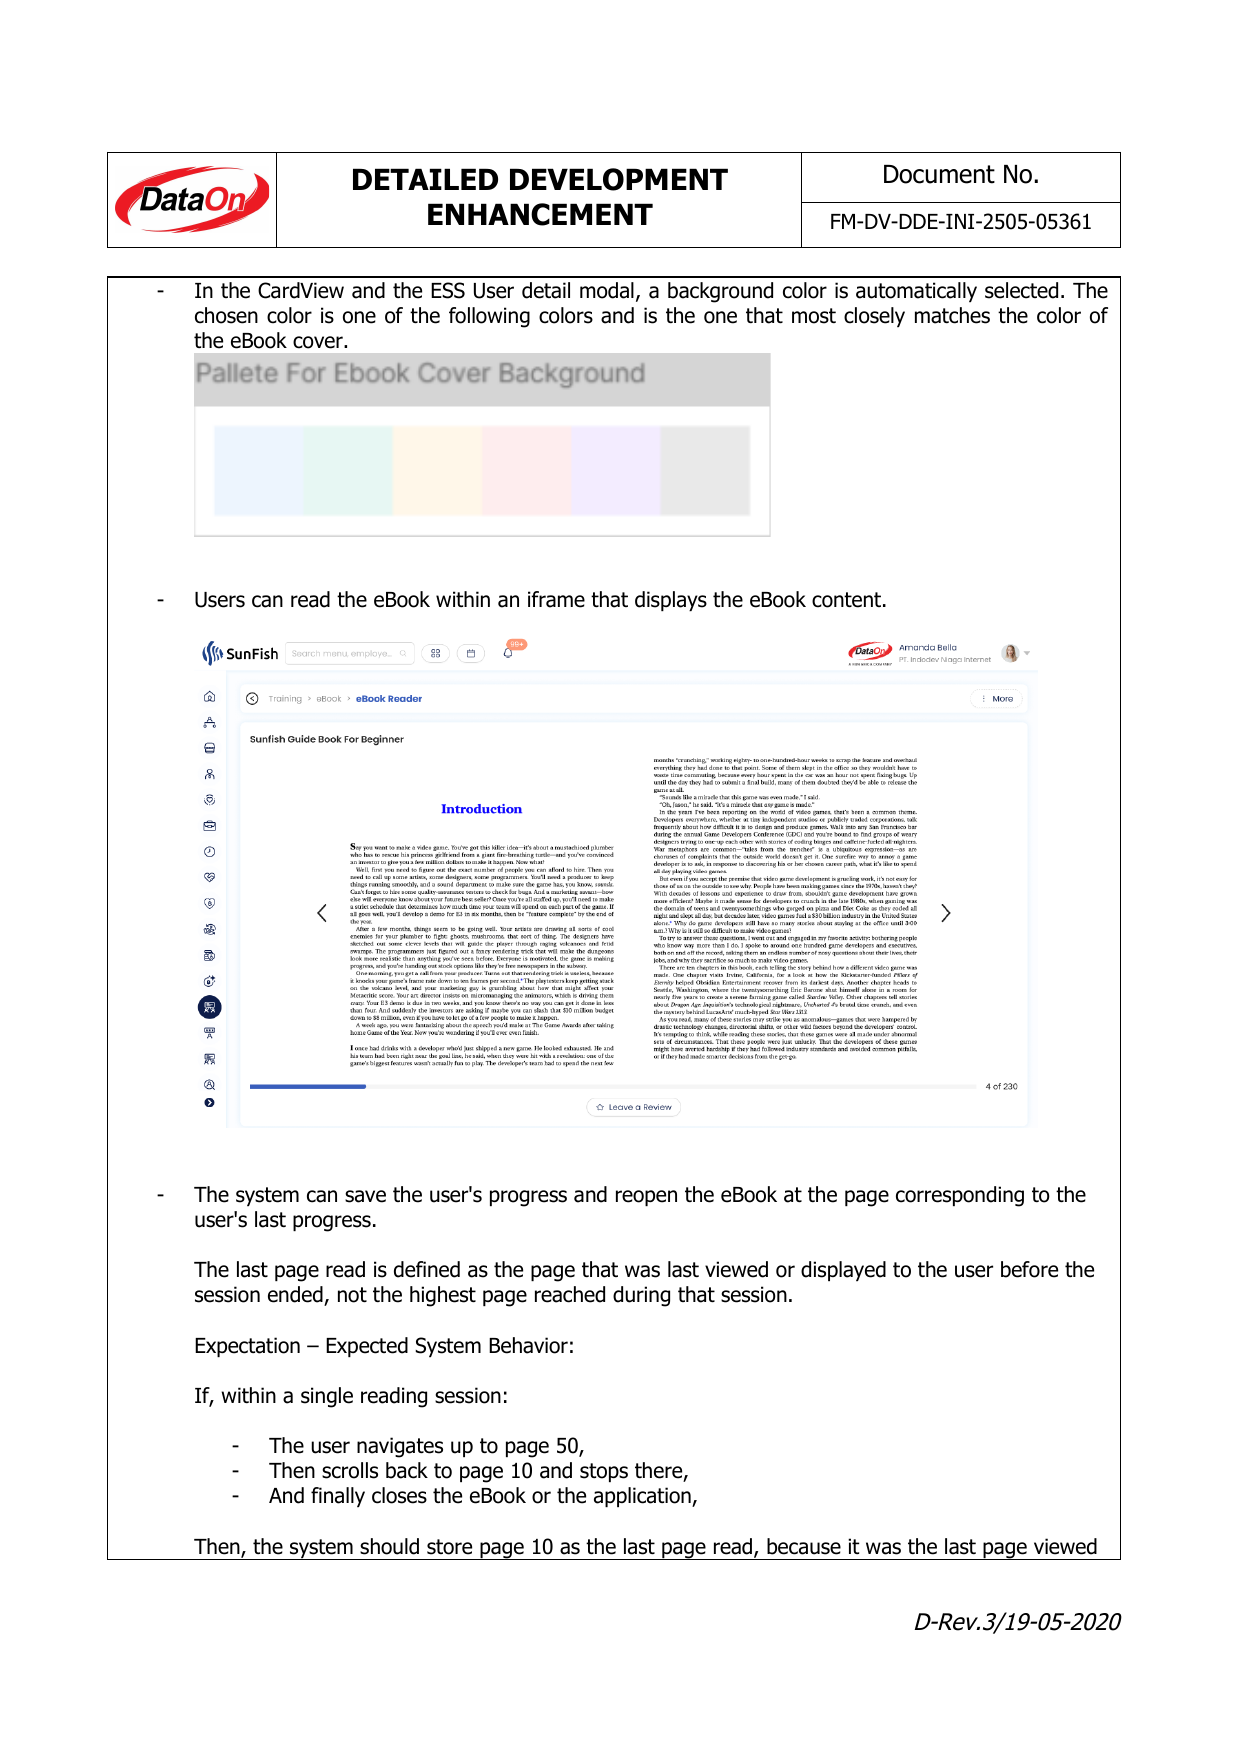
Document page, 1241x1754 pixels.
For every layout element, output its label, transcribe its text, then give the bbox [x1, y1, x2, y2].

picture [115, 166, 270, 233]
picture [194, 636, 1038, 1128]
picture [194, 353, 771, 537]
